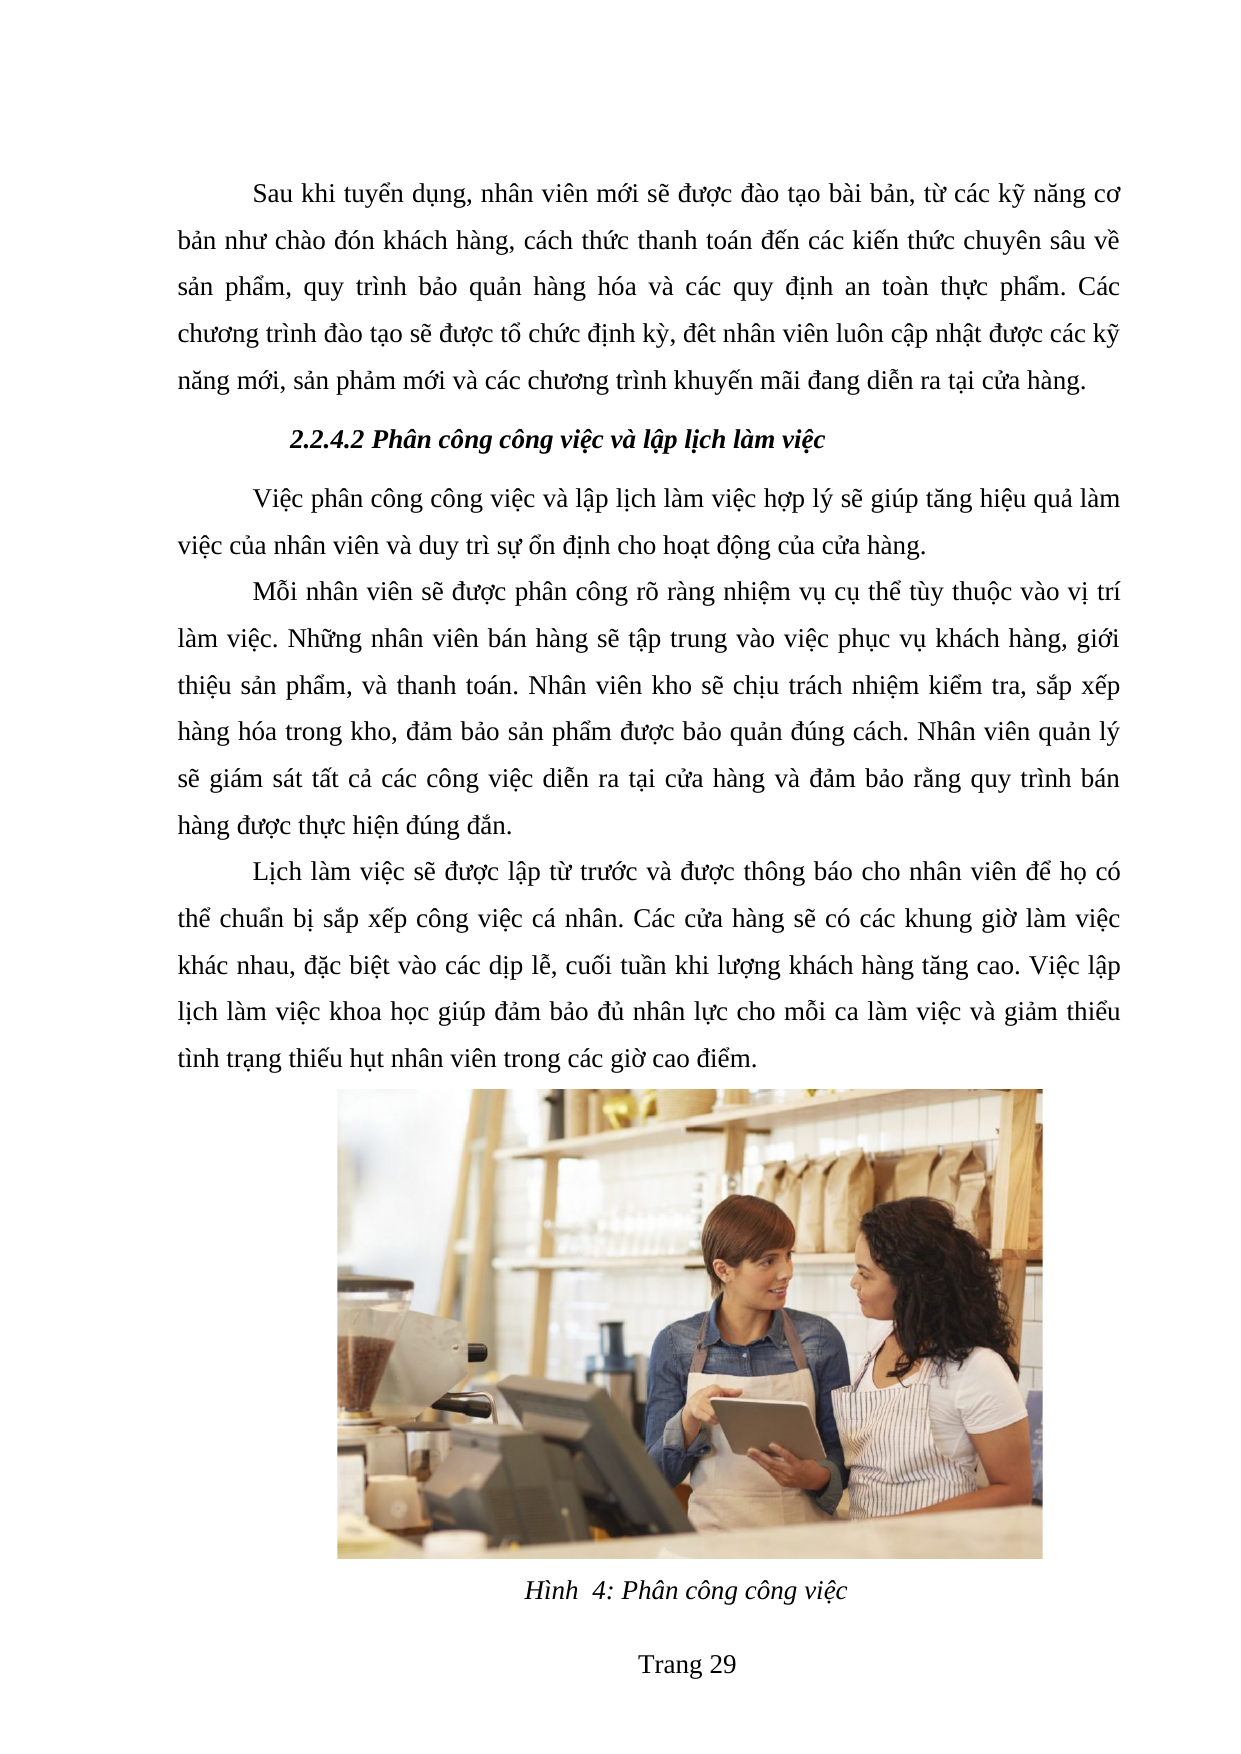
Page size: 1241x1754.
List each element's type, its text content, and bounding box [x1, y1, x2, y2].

text Mỗi nhân viên sẽ được phân công rõ ràng nhiệm vụ cụ thể tùy thuộc vào vị trí làm việc. Những nhân viên bán hàng sẽ tập trung vào việc phục vụ khách hàng, giới thiệu sản phẩm, và thanh toán. Nhân viên kho sẽ chịu trách nhiệm kiểm tra, sắp xếp hàng hóa trong kho, đảm bảo sản phẩm được bảo quản đúng cách. Nhân viên quản lý sẽ giám sát tất cả các công việc diễn ra tại cửa hàng và đảm bảo rằng quy trình bán hàng được thực hiện đúng đắn. [177, 576, 1122, 840]
text Sau khi tuyển dụng, nhân viên mới sẽ được đào tạo bài bản, từ các kỹ năng cơ bản như chào đón khách hàng, cách thức thanh toán đến các kiến thức chuyên sâu về sản phẩm, quy trình bảo quản hàng hóa và các quy định an toàn thực phẩm. Các chương trình đào tạo sẽ được tổ chức định kỳ, đêt nhân viên luôn cập nhật được các kỹ năng mới, sản phảm mới và các chương trình khuyến mãi đang diễn ra tại cửa hàng. [177, 177, 1122, 395]
picture [337, 1089, 1043, 1559]
text Việc phân công công việc và lập lịch làm việc hợp lý sẽ giúp tăng hiệu quả làm việc của nhân viên và duy trì sự ổn định cho hoạt động của cửa hàng. [177, 482, 1122, 560]
subtitle Phân công công việc và lập lịch làm việc [290, 423, 1122, 454]
text Lịch làm việc sẽ được lập từ trước và được thông báo cho nhân viên để họ có thể chuẩn bị sắp xếp công việc cá nhân. Các cửa hàng sẽ có các khung giờ làm việc khác nhau, đặc biệt vào các dịp lễ, cuối tuần khi lượng khách hàng tăng cao. Việc lập lịch làm việc khoa học giúp đảm bảo đủ nhân lực cho mỗi ca làm việc và giảm thiểu tình trạng thiếu hụt nhân viên trong các giờ cao điểm. [177, 856, 1122, 1073]
